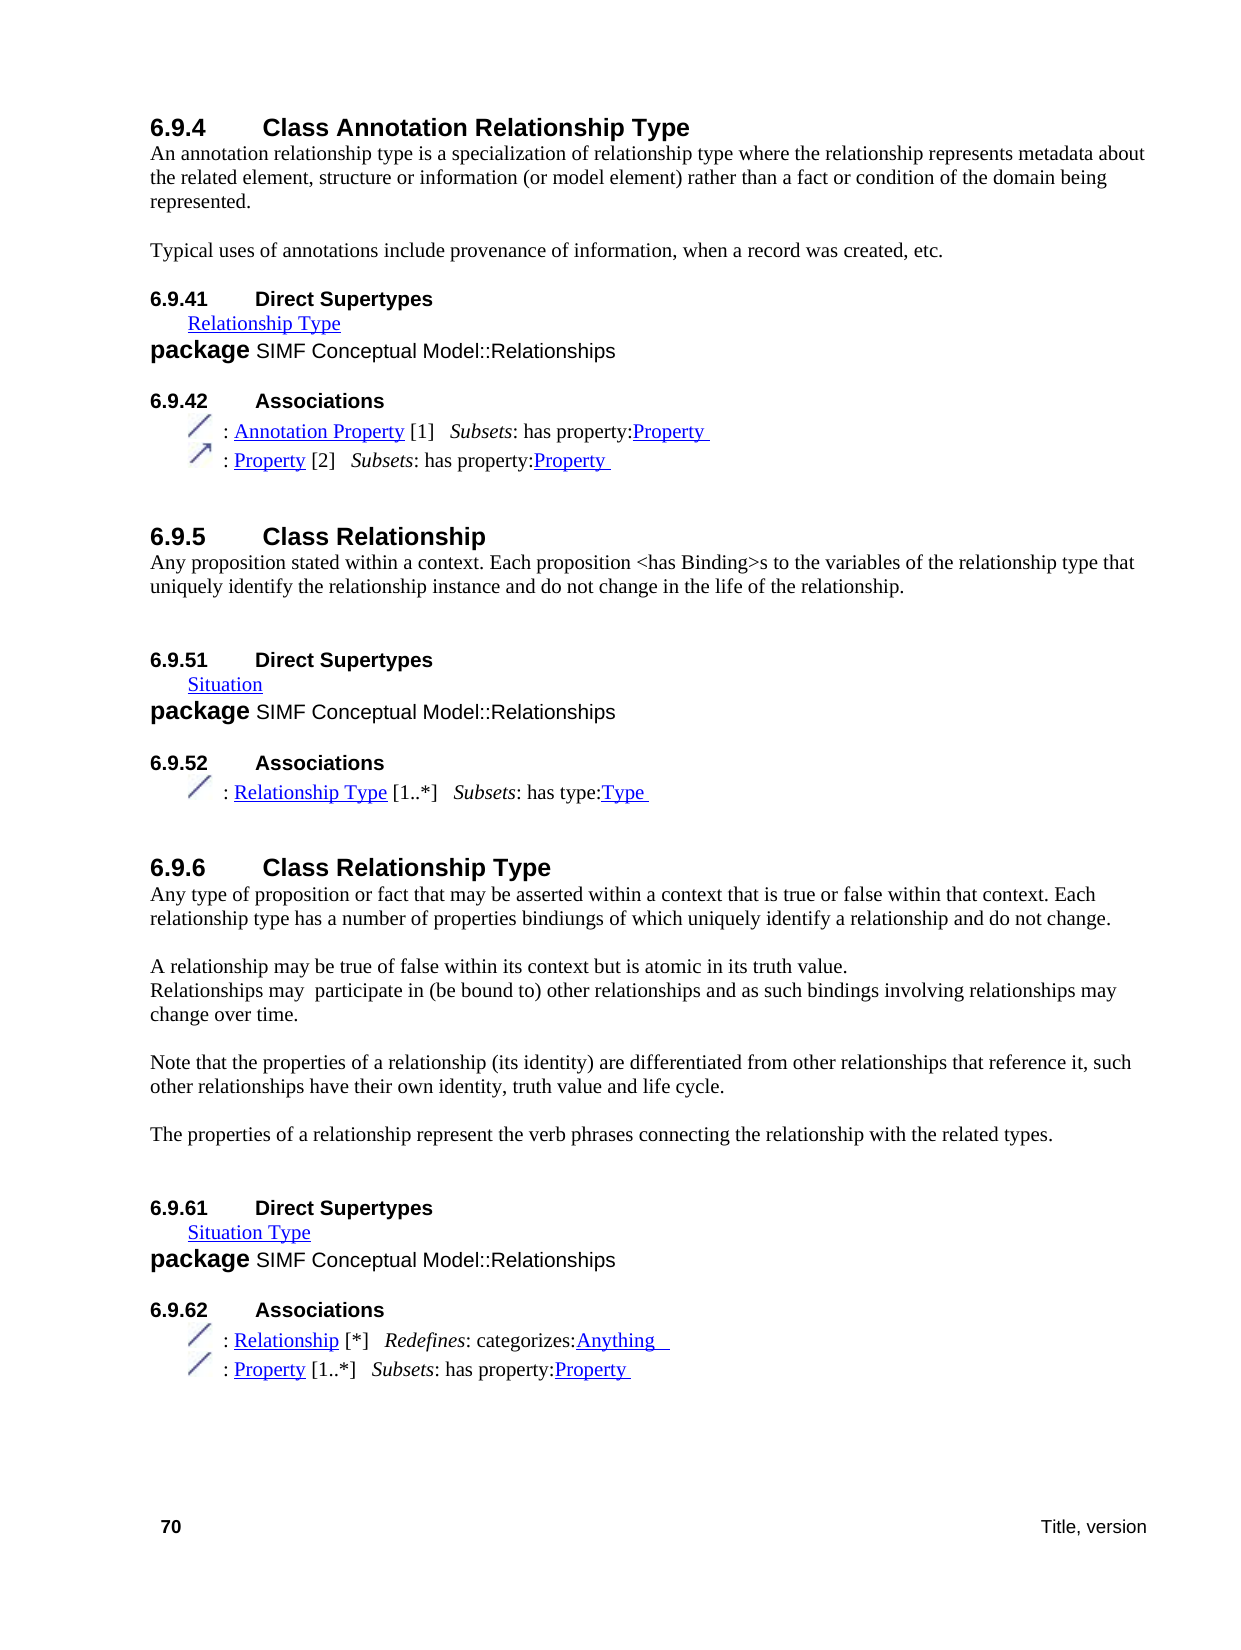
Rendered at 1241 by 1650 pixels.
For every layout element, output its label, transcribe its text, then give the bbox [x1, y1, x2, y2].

picture [187, 413, 213, 439]
text : Relationship [*] Redefines: categorizes:Anything [187, 1322, 1165, 1352]
text package SIMF Conceptual Model::Relationships [150, 335, 1165, 364]
text An annotation relationship type is a specialization of relationship type where the relationship represents metadata about the related element, structure or information (or model element) rather than a fact or condition of the domain being represented. Typical uses of annotations include provenance of information, when a record was created, etc. [150, 141, 1165, 262]
picture [187, 1351, 213, 1377]
picture [187, 1322, 213, 1348]
subtitle Class Relationship [150, 522, 1165, 550]
text Situation Type [187, 1220, 1165, 1244]
subtitle Direct Supertypes [150, 648, 1165, 672]
text : Property [1..*] Subsets: has property:Property [187, 1352, 1165, 1381]
text package SIMF Conceptual Model::Relationships [150, 1244, 1165, 1273]
text Situation [187, 672, 1165, 696]
subtitle Associations [150, 1298, 1165, 1322]
text : Annotation Property [1] Subsets: has property:Property [187, 413, 1165, 443]
subtitle Direct Supertypes [150, 287, 1165, 311]
text Any type of proposition or fact that may be asserted within a context that is true or false within that context. Each relationship type has a number of properties bindiungs of which uniquely identify a relationship and do not change. A relationship may be true of false within its context but is atomic in its truth value. Relationships may participate in (be bound to) other relationships and as such bindings involving relationships may change over time. Note that the properties of a relationship (its identity) are differentiated from other relationships that reference it, such other relationships have their own identity, truth value and life cycle. The properties of a relationship represent the verb phrases connecting the relationship with the related types. [150, 882, 1165, 1170]
subtitle Associations [150, 389, 1165, 413]
subtitle Class Relationship Type [150, 853, 1165, 882]
subtitle Class Annotation Relationship Type [150, 112, 1165, 141]
picture [187, 774, 213, 800]
text package SIMF Conceptual Model::Relationships [150, 696, 1165, 725]
text Relationship Type [187, 311, 1165, 335]
text : Property [2] Subsets: has property:Property [187, 443, 1165, 472]
text Any proposition stated within a context. Each proposition <has Binding>s to the variables of the relationship type that uniquely identify the relationship instance and do not change in the life of the relationship. [150, 550, 1165, 622]
text : Relationship Type [1..*] Subsets: has type:Type [187, 774, 1165, 804]
picture [187, 442, 213, 468]
subtitle Direct Supertypes [150, 1196, 1165, 1220]
subtitle Associations [150, 750, 1165, 774]
